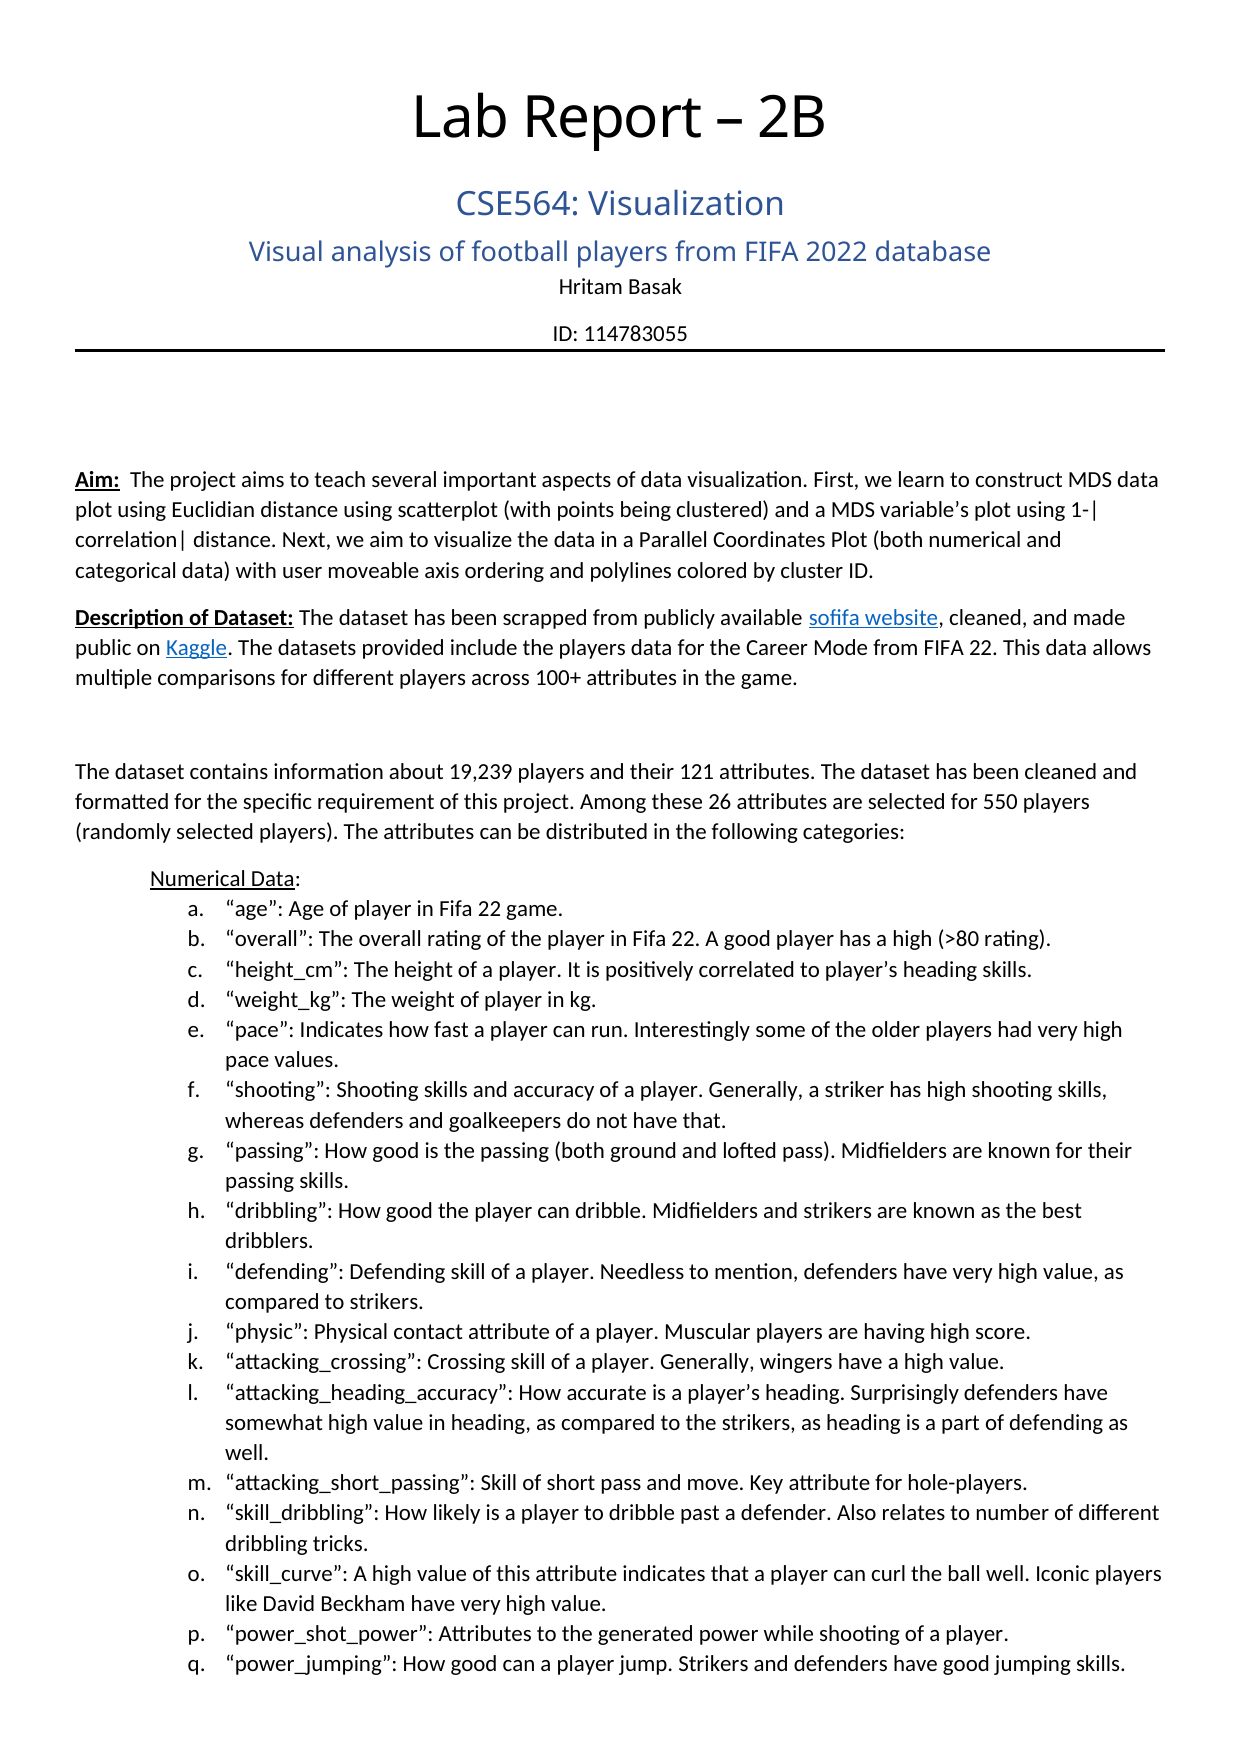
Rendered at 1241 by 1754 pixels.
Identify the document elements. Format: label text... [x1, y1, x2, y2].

list Numerical Data: [150, 864, 1165, 892]
list “passing”: How good is the passing (both ground and lofted pass). Midfielders are known for their passing skills. [187, 1136, 1165, 1194]
list “weight_kg”: The weight of player in kg. [187, 985, 1165, 1013]
text Hritam Basak [75, 272, 1165, 300]
text The dataset contains information about 19,239 players and their 121 attributes. The dataset has been cleaned and formatted for the specific requirement of this project. Among these 26 attributes are selected for 550 players (randomly selected players). The attributes can be distributed in the following categories: [75, 757, 1165, 845]
list “attacking_short_passing”: Skill of short pass and move. Key attribute for hole-players. [187, 1468, 1165, 1496]
list “shooting”: Shooting skills and accuracy of a player. Generally, a striker has high shooting skills, whereas defenders and goalkeepers do not have that. [187, 1076, 1165, 1134]
list “power_jumping”: How good can a player jump. Strikers and defenders have good jumping skills. [187, 1649, 1165, 1677]
list “age”: Age of player in Fifa 22 game. [187, 894, 1165, 922]
list “skill_dribbling”: How likely is a player to dribble past a defender. Also relates to number of different dribbling tricks. [187, 1498, 1165, 1557]
list “physic”: Physical contact attribute of a player. Muscular players are having high score. [187, 1317, 1165, 1345]
text Aim: The project aims to teach several important aspects of data visualization. First, we learn to construct MDS data plot using Euclidian distance using scatterplot (with points being clustered) and a MDS variable’s plot using 1-|correlation| distance. Next, we aim to visualize the data in a Parallel Coordinates Plot (both numerical and categorical data) with user moveable axis ordering and polylines colored by cluster ID. [75, 465, 1165, 584]
list “height_cm”: The height of a player. It is positively correlated to player’s heading skills. [187, 955, 1165, 983]
list “defending”: Defending skill of a player. Needless to mention, defenders have very high value, as compared to strikers. [187, 1257, 1165, 1315]
list “dribbling”: How good the player can dribble. Midfielders and strikers are known as the best dribblers. [187, 1196, 1165, 1254]
list “attacking_heading_accuracy”: How accurate is a player’s heading. Surprisingly defenders have somewhat high value in heading, as compared to the strikers, as heading is a part of defending as well. [187, 1378, 1165, 1466]
list “attacking_crossing”: Crossing skill of a player. Generally, wingers have a high value. [187, 1347, 1165, 1375]
list “pace”: Indicates how fast a player can run. Interestingly some of the older players had very high pace values. [187, 1015, 1165, 1073]
subtitle Visual analysis of football players from FIFA 2022 database [75, 233, 1165, 269]
list “power_shot_power”: Attributes to the generated power while shooting of a player. [187, 1619, 1165, 1647]
list “skill_curve”: A high value of this attribute indicates that a player can curl the ball well. Iconic players like David Beckham have very high value. [187, 1559, 1165, 1617]
text ID: 114783055 [75, 319, 1165, 349]
text Description of Dataset: The dataset has been scrapped from publicly available sofifa website, cleaned, and made public on Kaggle. The datasets provided include the players data for the Career Mode from FIFA 22. This data allows multiple comparisons for different players across 100+ attributes in the game. [75, 603, 1165, 691]
title Lab Report – 2B [75, 75, 1165, 154]
list “overall”: The overall rating of the player in Fifa 22. A good player has a high (>80 rating). [187, 924, 1165, 952]
subtitle CSE564: Visualization [75, 179, 1165, 225]
